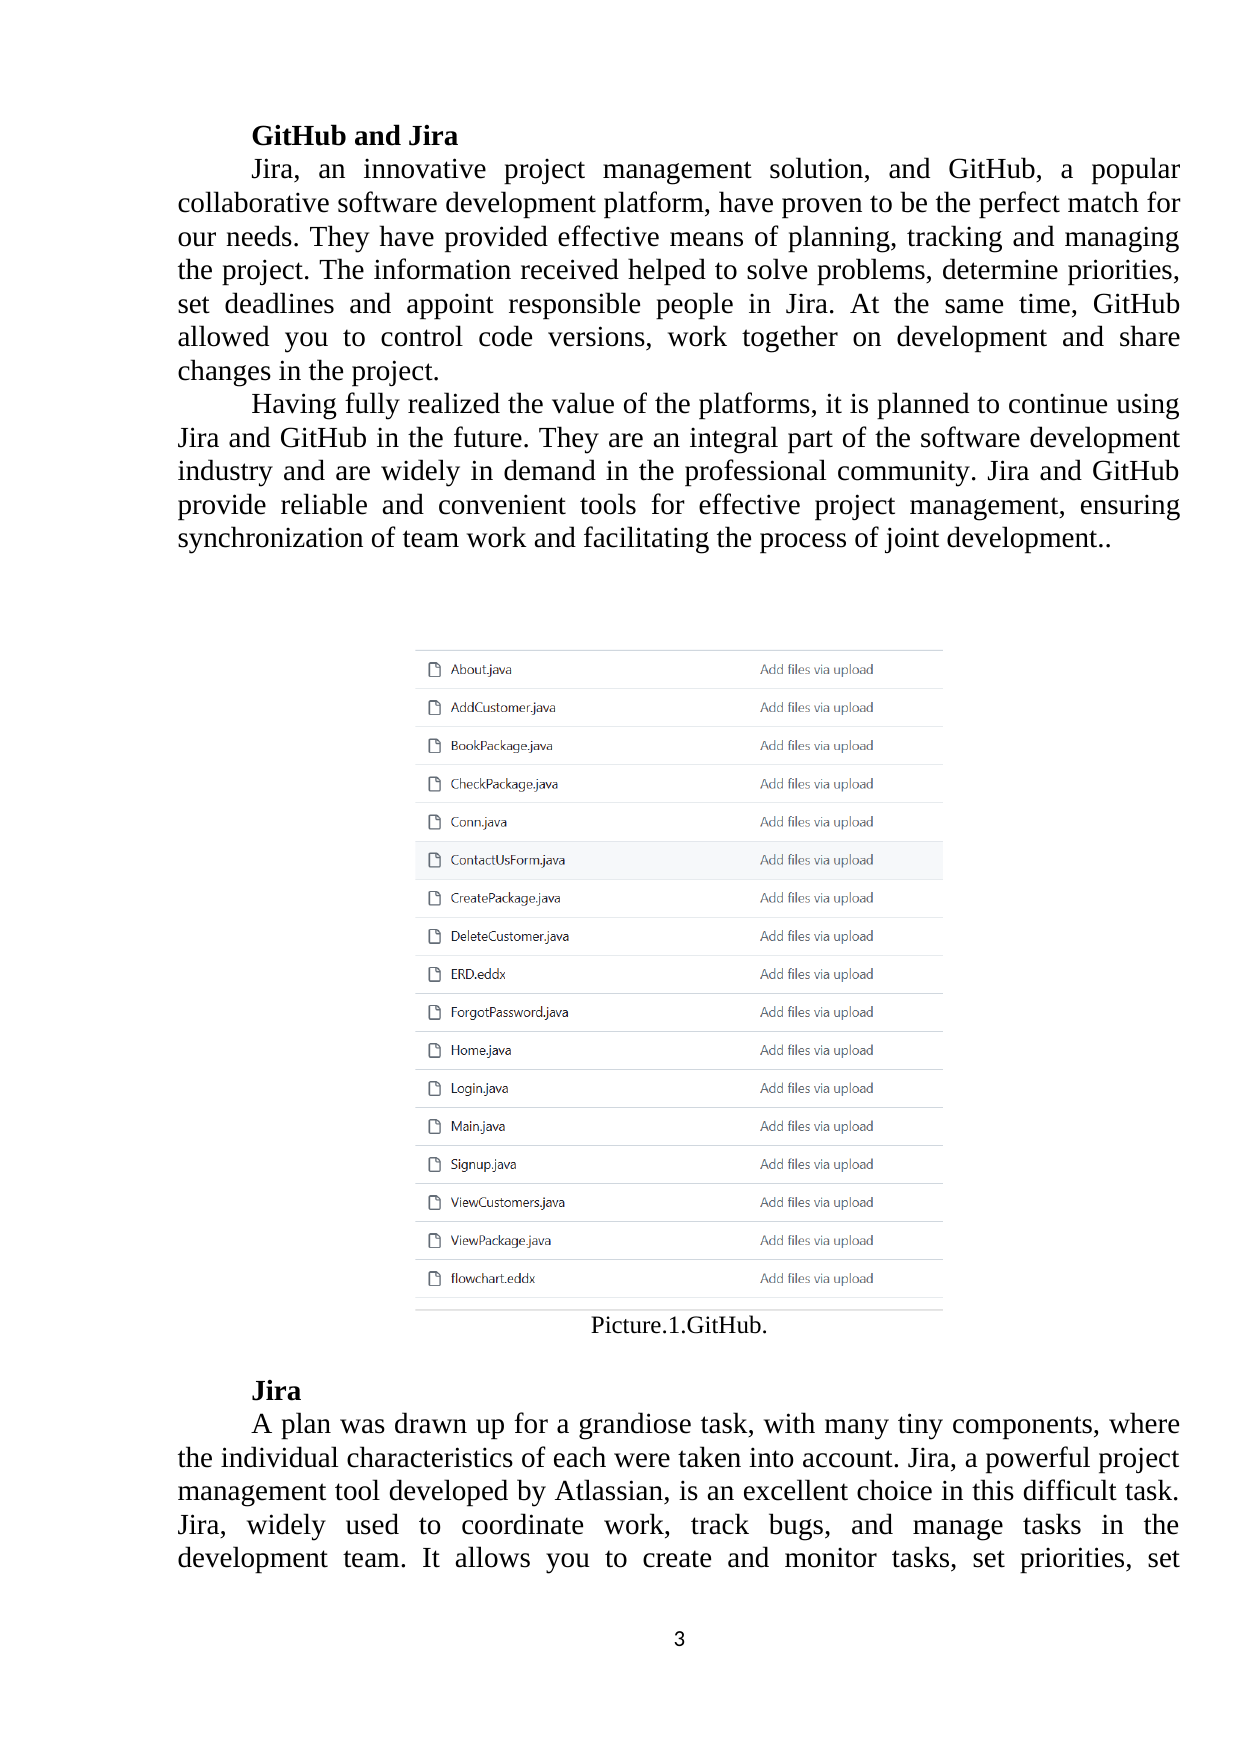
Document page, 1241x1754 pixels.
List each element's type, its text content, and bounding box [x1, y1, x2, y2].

subtitle GitHub and Jira [251, 118, 1181, 152]
text Jira, an innovative project management solution, and GitHub, a popular collaborative software development platform, have proven to be the perfect match for our needs. They have provided effective means of planning, tracking and managing the project. The information received helped to solve problems, determine priorities, set deadlines and appoint responsible people in Jira. At the same time, GitHub allowed you to control code versions, work together on development and share changes in the project. [177, 152, 1181, 386]
text Having fully realized the value of the platforms, it is planned to continue using Jira and GitHub in the future. They are an integral part of the software development industry and are widely in demand in the professional community. Jira and GitHub provide reliable and convenient tools for effective project management, ensuring synchronization of team work and facilitating the process of joint development.. [177, 386, 1181, 554]
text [177, 1406, 1181, 1574]
text Picture.1.GitHub. [177, 1310, 1181, 1339]
subtitle Jira [251, 1373, 1181, 1406]
picture [415, 649, 943, 1311]
